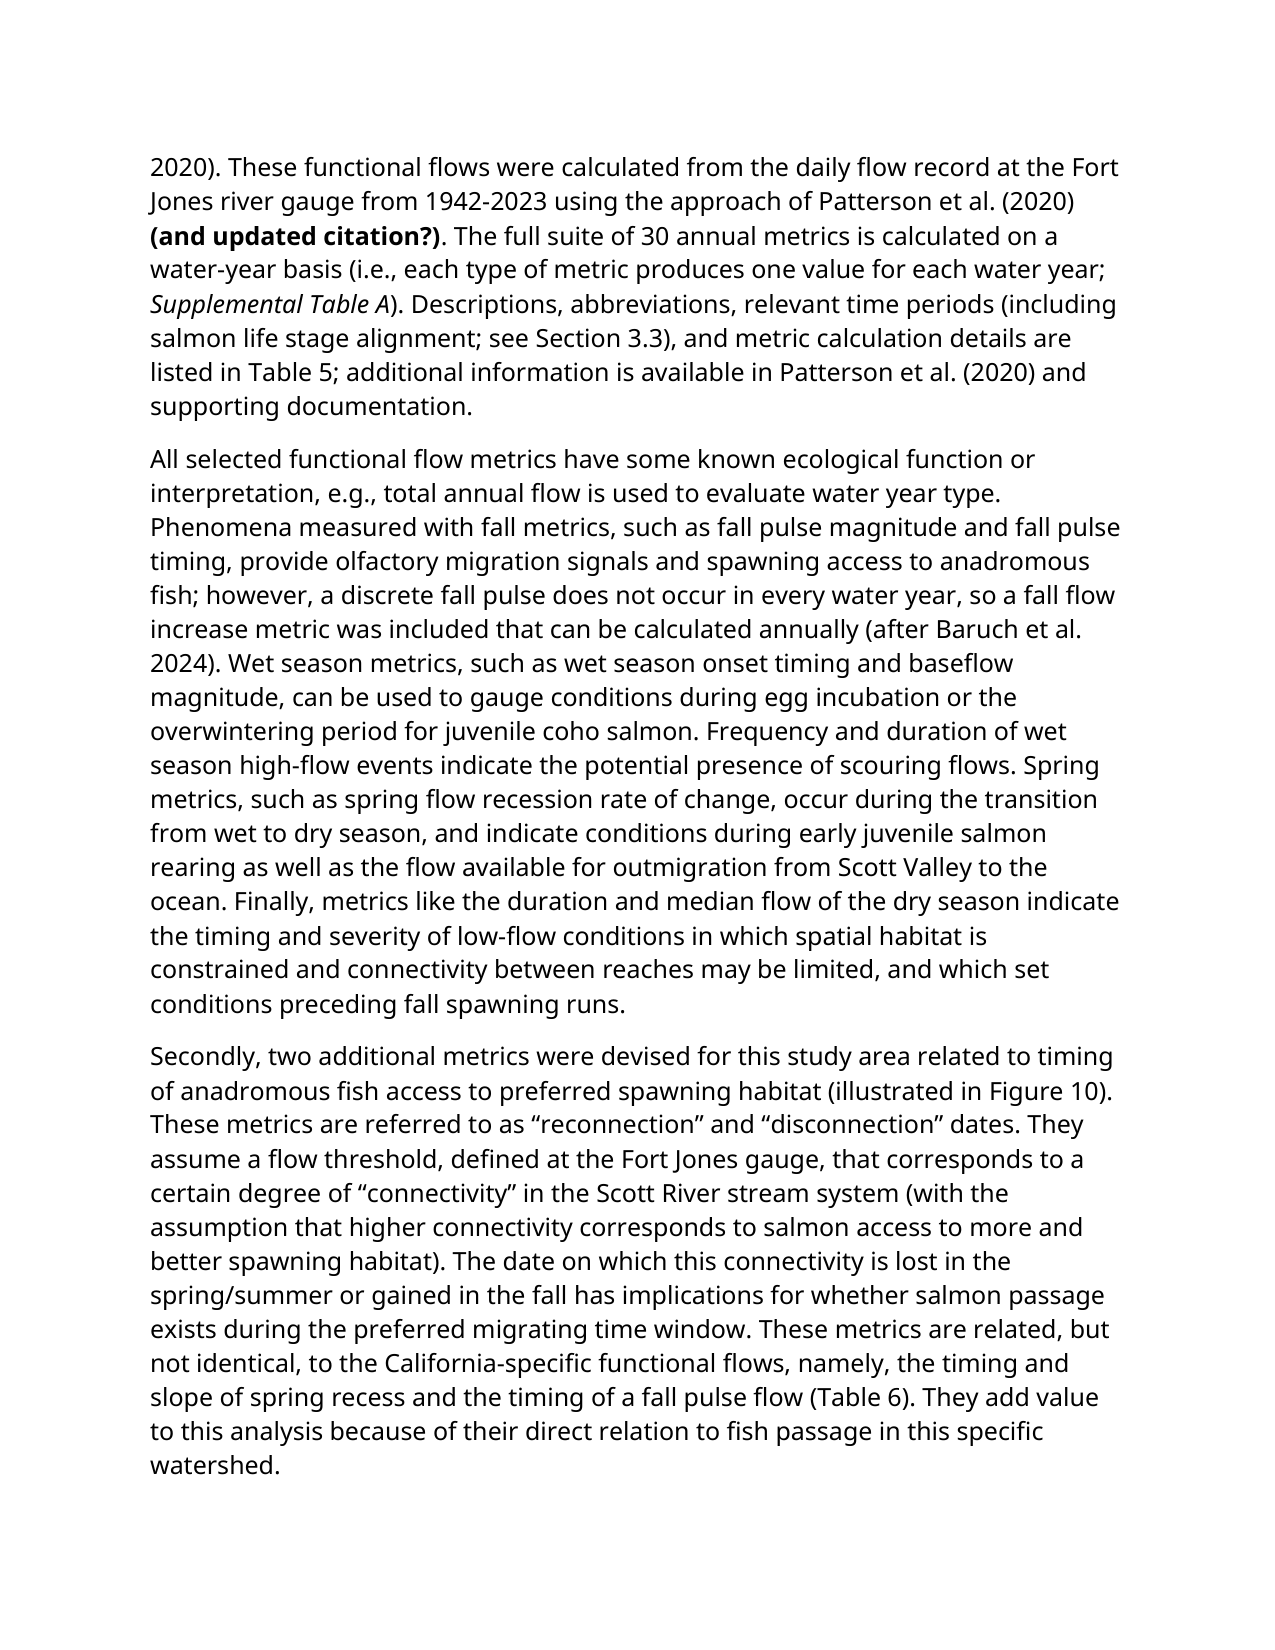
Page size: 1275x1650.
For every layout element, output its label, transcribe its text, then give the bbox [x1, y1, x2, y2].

text All selected functional flow metrics have some known ecological function or interpretation, e.g., total annual flow is used to evaluate water year type. Phenomena measured with fall metrics, such as fall pulse magnitude and fall pulse timing, provide olfactory migration signals and spawning access to anadromous fish; however, a discrete fall pulse does not occur in every water year, so a fall flow increase metric was included that can be calculated annually (after Baruch et al. 2024). Wet season metrics, such as wet season onset timing and baseflow magnitude, can be used to gauge conditions during egg incubation or the overwintering period for juvenile coho salmon. Frequency and duration of wet season high-flow events indicate the potential presence of scouring flows. Spring metrics, such as spring flow recession rate of change, occur during the transition from wet to dry season, and indicate conditions during early juvenile salmon rearing as well as the flow available for outmigration from Scott Valley to the ocean. Finally, metrics like the duration and median flow of the dry season indicate the timing and severity of low-flow conditions in which spatial habitat is constrained and connectivity between reaches may be limited, and which set conditions preceding fall spawning runs. [150, 441, 1125, 1020]
text Secondly, two additional metrics were devised for this study area related to timing of anadromous fish access to preferred spawning habitat (illustrated in Figure 10). These metrics are referred to as “reconnection” and “disconnection” dates. They assume a flow threshold, defined at the Fort Jones gauge, that corresponds to a certain degree of “connectivity” in the Scott River stream system (with the assumption that higher connectivity corresponds to salmon access to more and better spawning habitat). The date on which this connectivity is lost in the spring/summer or gained in the fall has implications for whether salmon passage exists during the preferred migrating time window. These metrics are related, but not identical, to the California-specific functional flows, namely, the timing and slope of spring recess and the timing of a fall pulse flow (Table 6). They add value to this analysis because of their direct relation to fish passage in this specific watershed. [150, 1039, 1125, 1482]
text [150, 150, 1125, 422]
